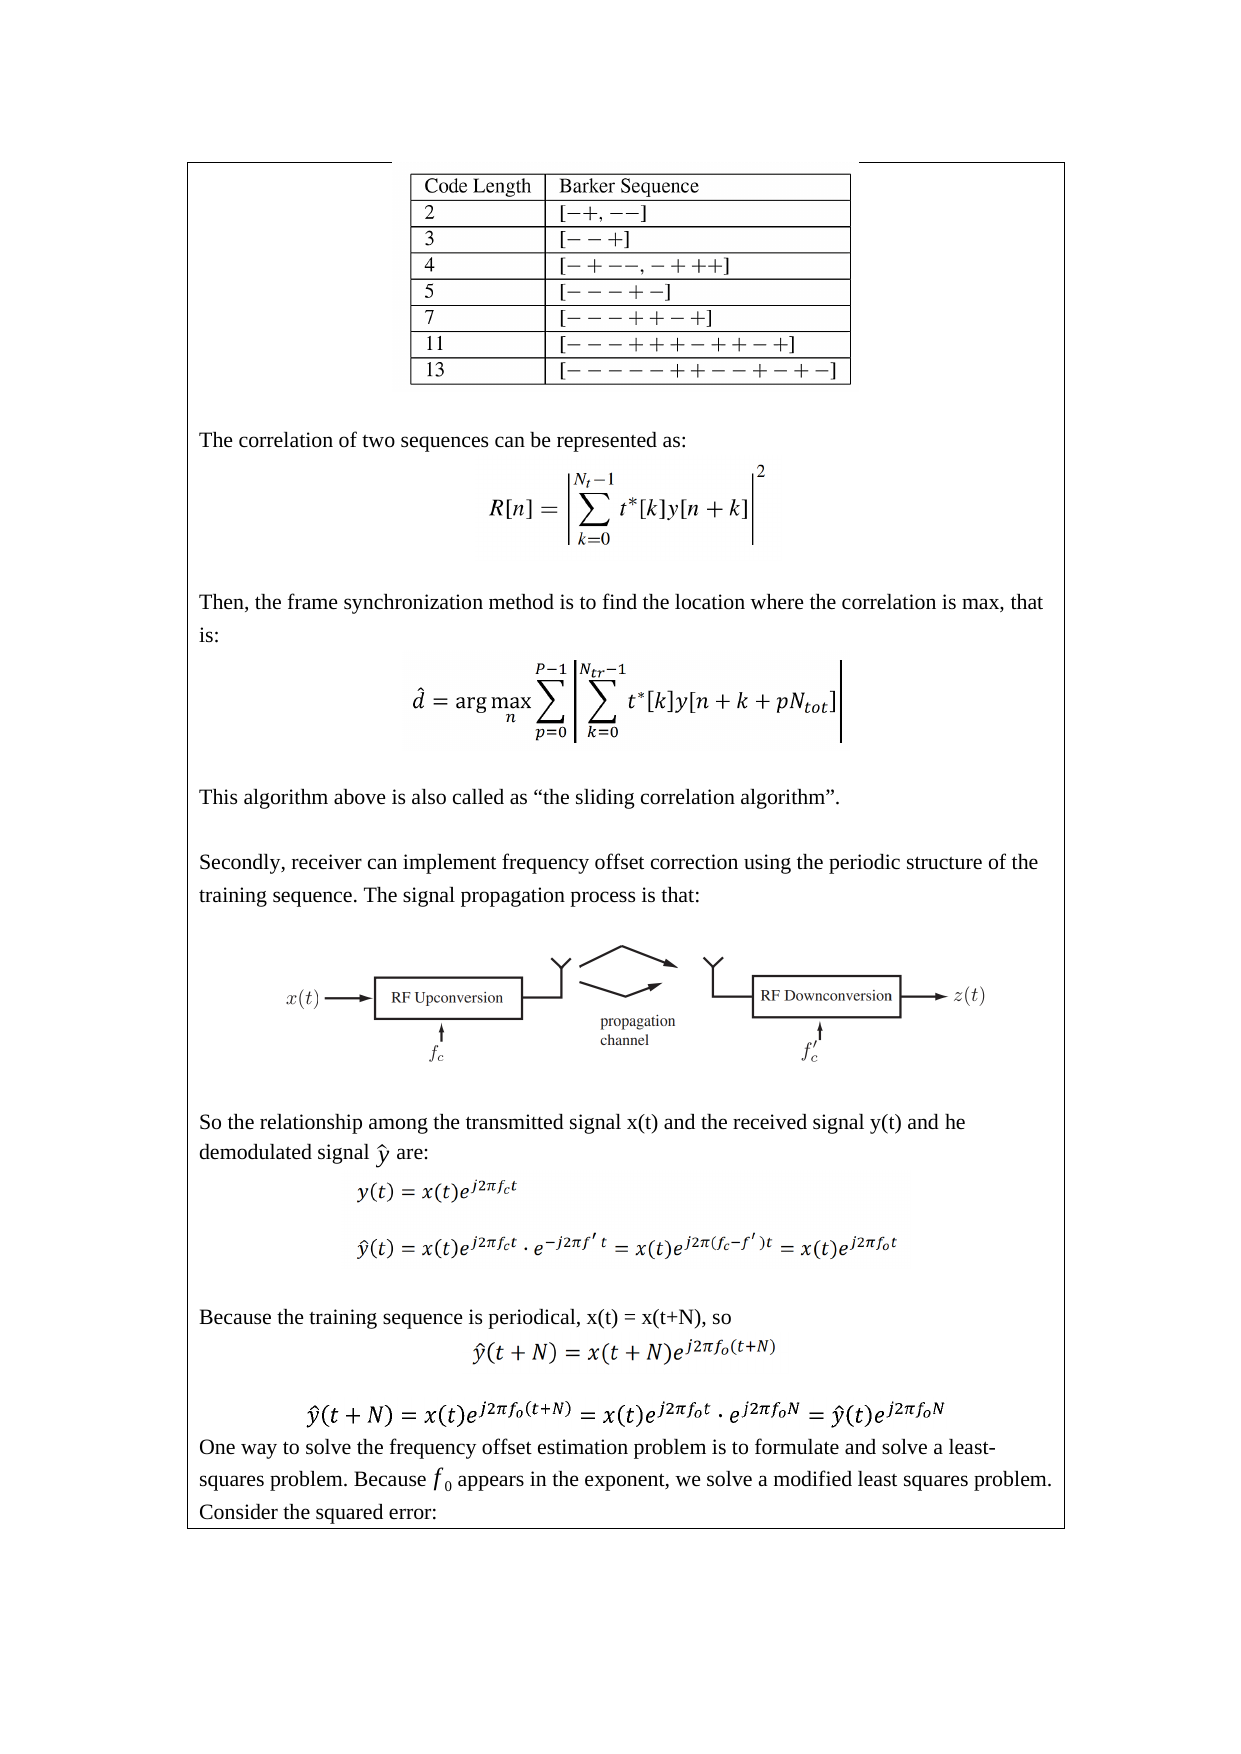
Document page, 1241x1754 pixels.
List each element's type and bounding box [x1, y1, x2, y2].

picture [402, 650, 850, 751]
picture [462, 1332, 789, 1374]
picture [392, 162, 859, 392]
table_cell [188, 163, 1064, 1528]
picture [256, 910, 996, 1081]
picture [341, 1170, 911, 1269]
picture [474, 455, 782, 561]
